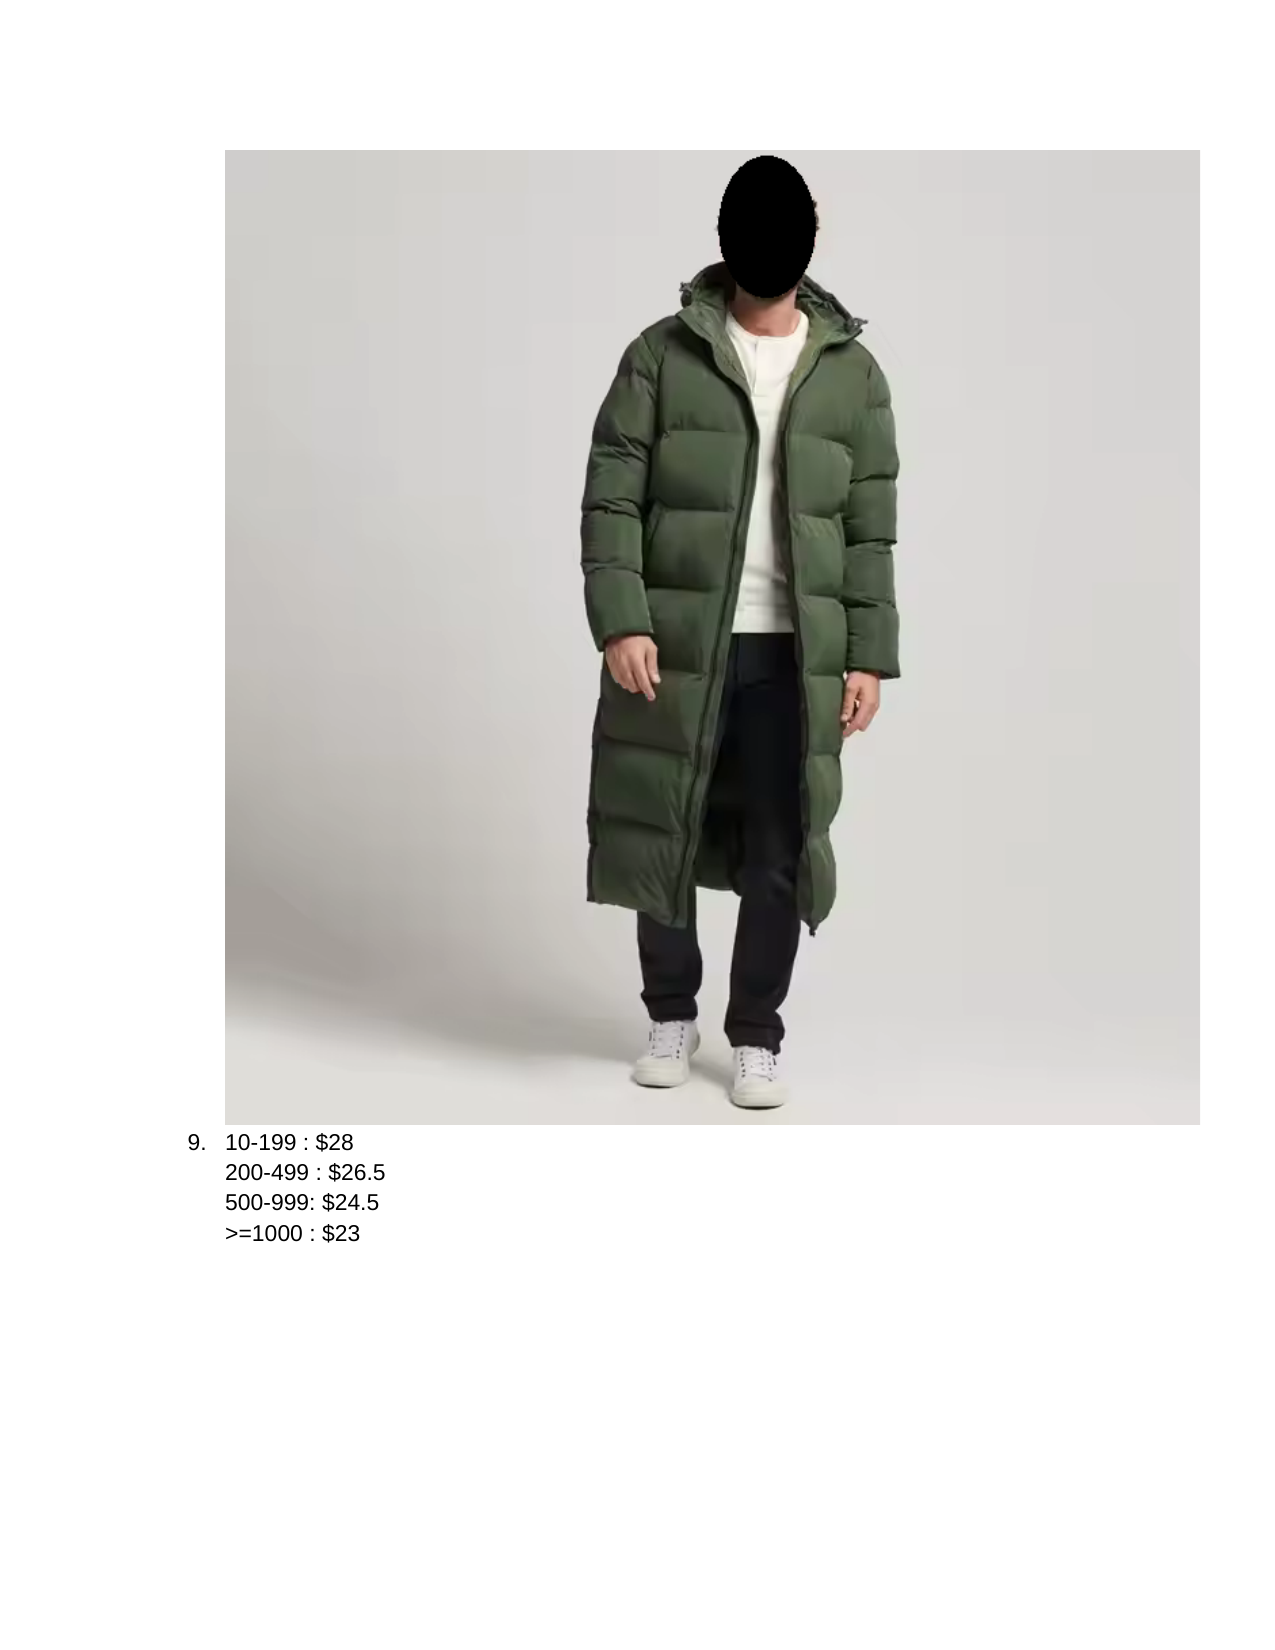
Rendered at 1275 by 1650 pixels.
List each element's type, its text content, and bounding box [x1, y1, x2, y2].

text 500-999: $24.5 [225, 1189, 1125, 1216]
text >=1000 : $23 [225, 1219, 1125, 1246]
list 10-199 : $28 [187, 1129, 1125, 1155]
text 200-499 : $26.5 [225, 1159, 1125, 1185]
picture [225, 150, 1200, 1125]
